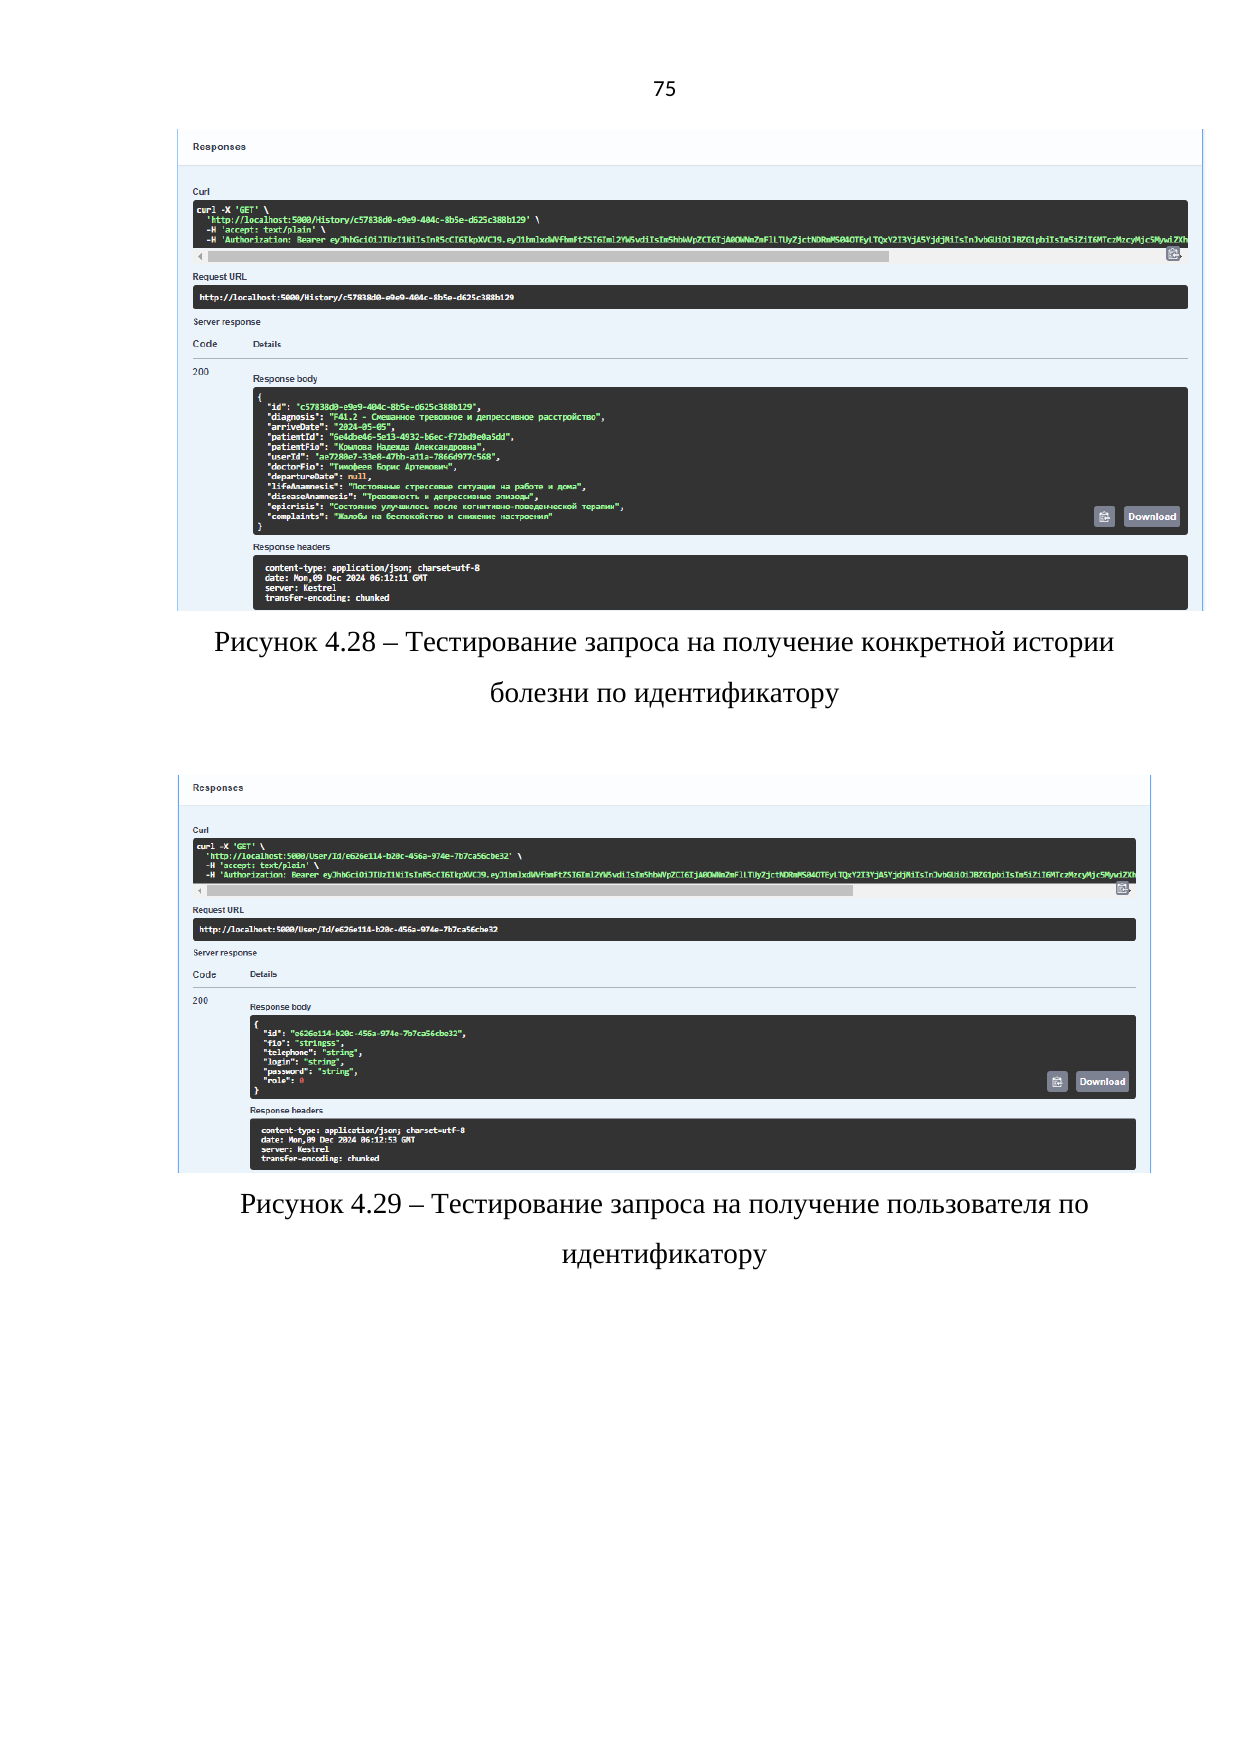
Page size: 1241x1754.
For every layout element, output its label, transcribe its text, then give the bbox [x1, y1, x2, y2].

list Рисунок 4.28 – Тестирование запроса на получение конкретной истории болезни по идентификатору [177, 624, 1152, 708]
picture [177, 129, 1207, 611]
list Рисунок 4.29 – Тестирование запроса на получение пользователя по идентификатору [177, 1186, 1152, 1270]
picture [177, 775, 1152, 1173]
